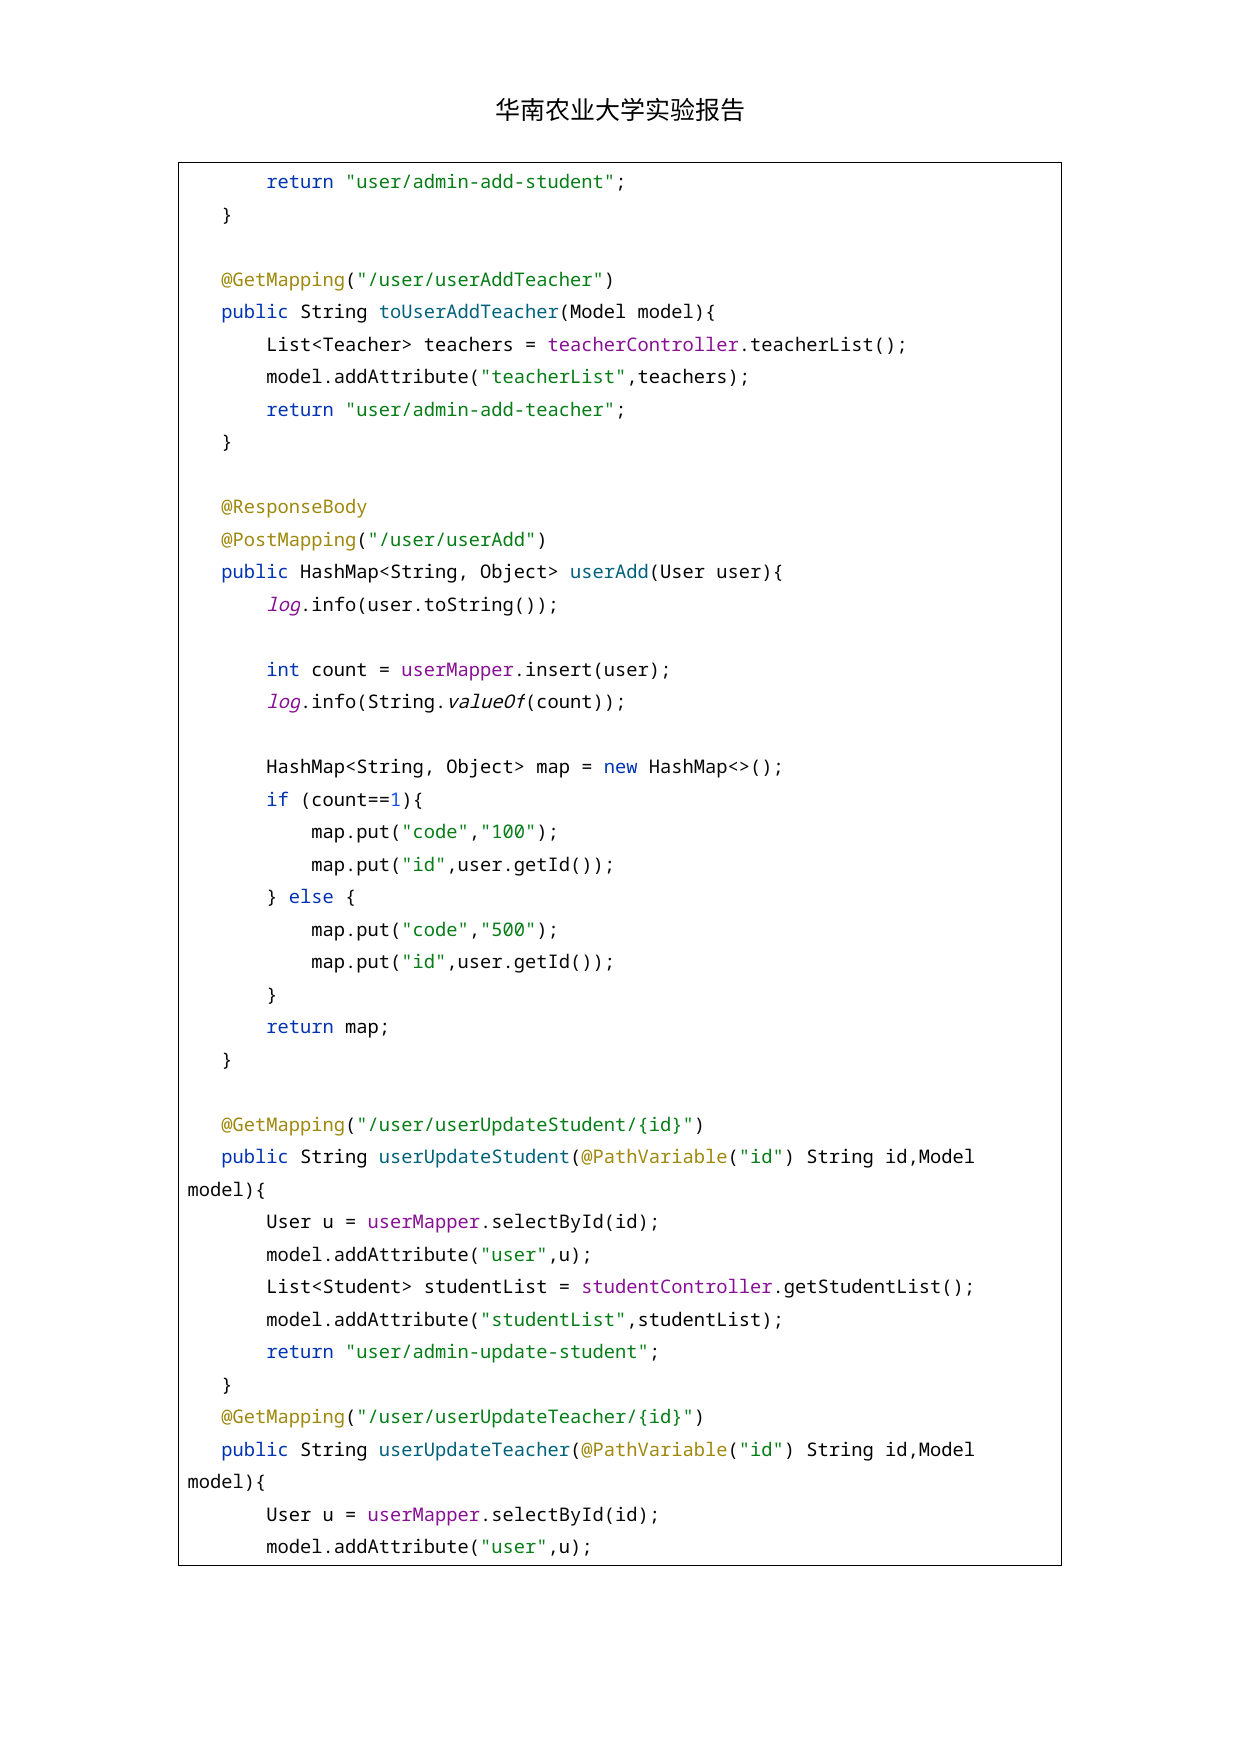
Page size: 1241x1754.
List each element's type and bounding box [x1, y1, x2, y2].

text [179, 163, 1061, 1565]
